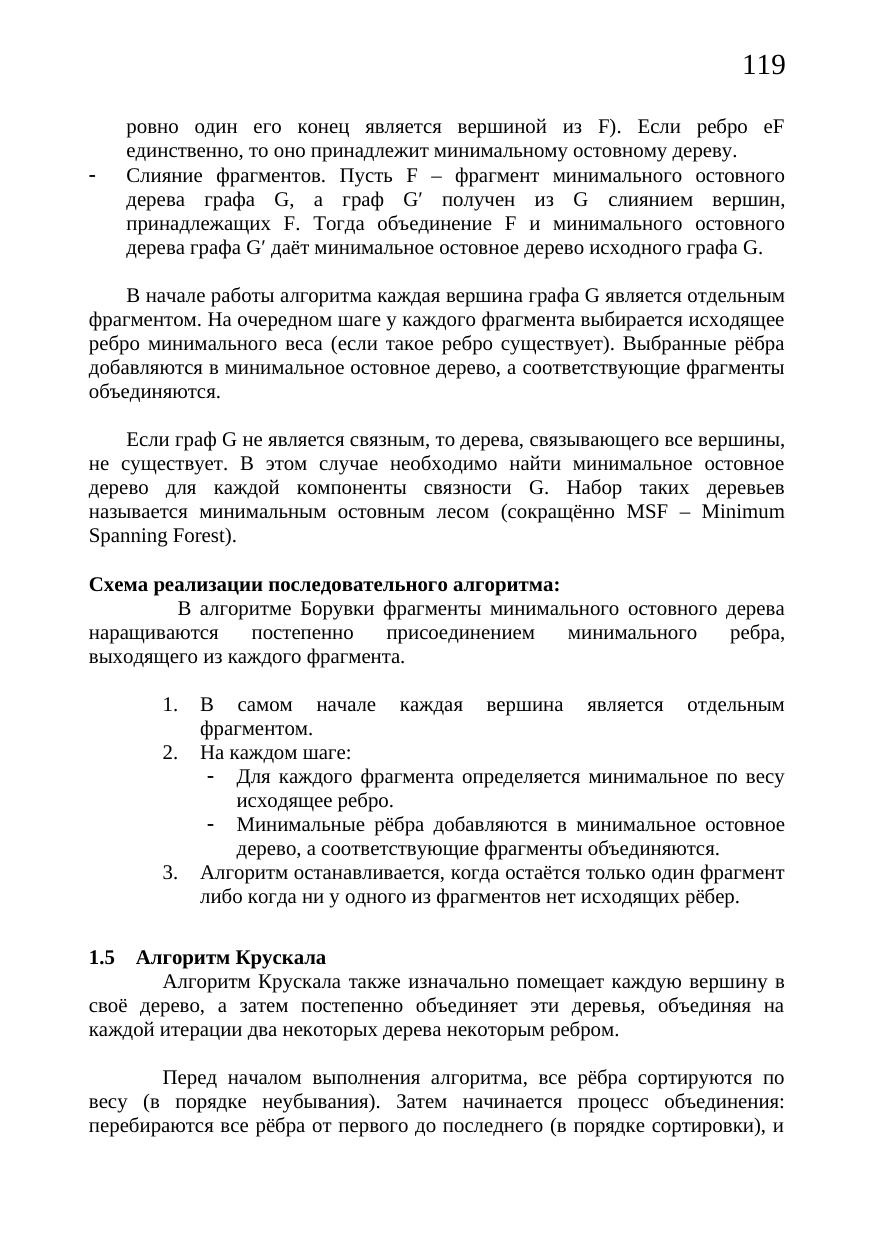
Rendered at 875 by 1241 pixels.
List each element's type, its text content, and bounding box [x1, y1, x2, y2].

text В начале работы алгоритма каждая вершина графа G является отдельным фрагментом. На очередном шаге у каждого фрагмента выбирается исходящее ребро минимального веса (если такое ребро существует). Выбранные рёбра добавляются в минимальное остовное дерево, а соответствующие фрагменты объединяются. [89, 283, 785, 403]
list Минимальные рёбра добавляются в минимальное остовное дерево, а соответствующие фрагменты объединяются. [207, 812, 785, 860]
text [89, 1065, 785, 1137]
list Для каждого фрагмента определяется минимальное по весу исходящее ребро. [207, 764, 785, 812]
list В самом начале каждая вершина является отдельным фрагментом. [162, 692, 785, 740]
text Схема реализации последовательного алгоритма: [89, 572, 785, 596]
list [89, 114, 785, 162]
list Алгоритм останавливается, когда остаётся только один фрагмент либо когда ни у одного из фрагментов нет исходящих рёбер. [162, 860, 785, 908]
text Если граф G не является связным, то дерева, связывающего все вершины, не существует. В этом случае необходимо найти минимальное остовное дерево для каждой компоненты связности G. Набор таких деревьев называется минимальным остовным лесом (сокращённо MSF – Minimum Spanning Forest). [89, 427, 785, 547]
subtitle 1.5 Алгоритм Крускала [89, 945, 785, 969]
text В алгоритме Борувки фрагменты минимального остовного дерева наращиваются постепенно присоединением минимального ребра, выходящего из каждого фрагмента. [89, 596, 785, 668]
list Слияние фрагментов. Пусть F – фрагмент минимального остовного дерева графа G, а граф G′ получен из G слиянием вершин, принадлежащих F. Тогда объединение F и минимального остовного дерева графа G′ даёт минимальное остовное дерево исходного графа G. [89, 162, 785, 259]
list На каждом шаге: [162, 740, 785, 764]
text Алгоритм Крускала также изначально помещает каждую вершину в своё дерево, а затем постепенно объединяет эти деревья, объединяя на каждой итерации два некоторых дерева некоторым ребром. [89, 969, 785, 1041]
